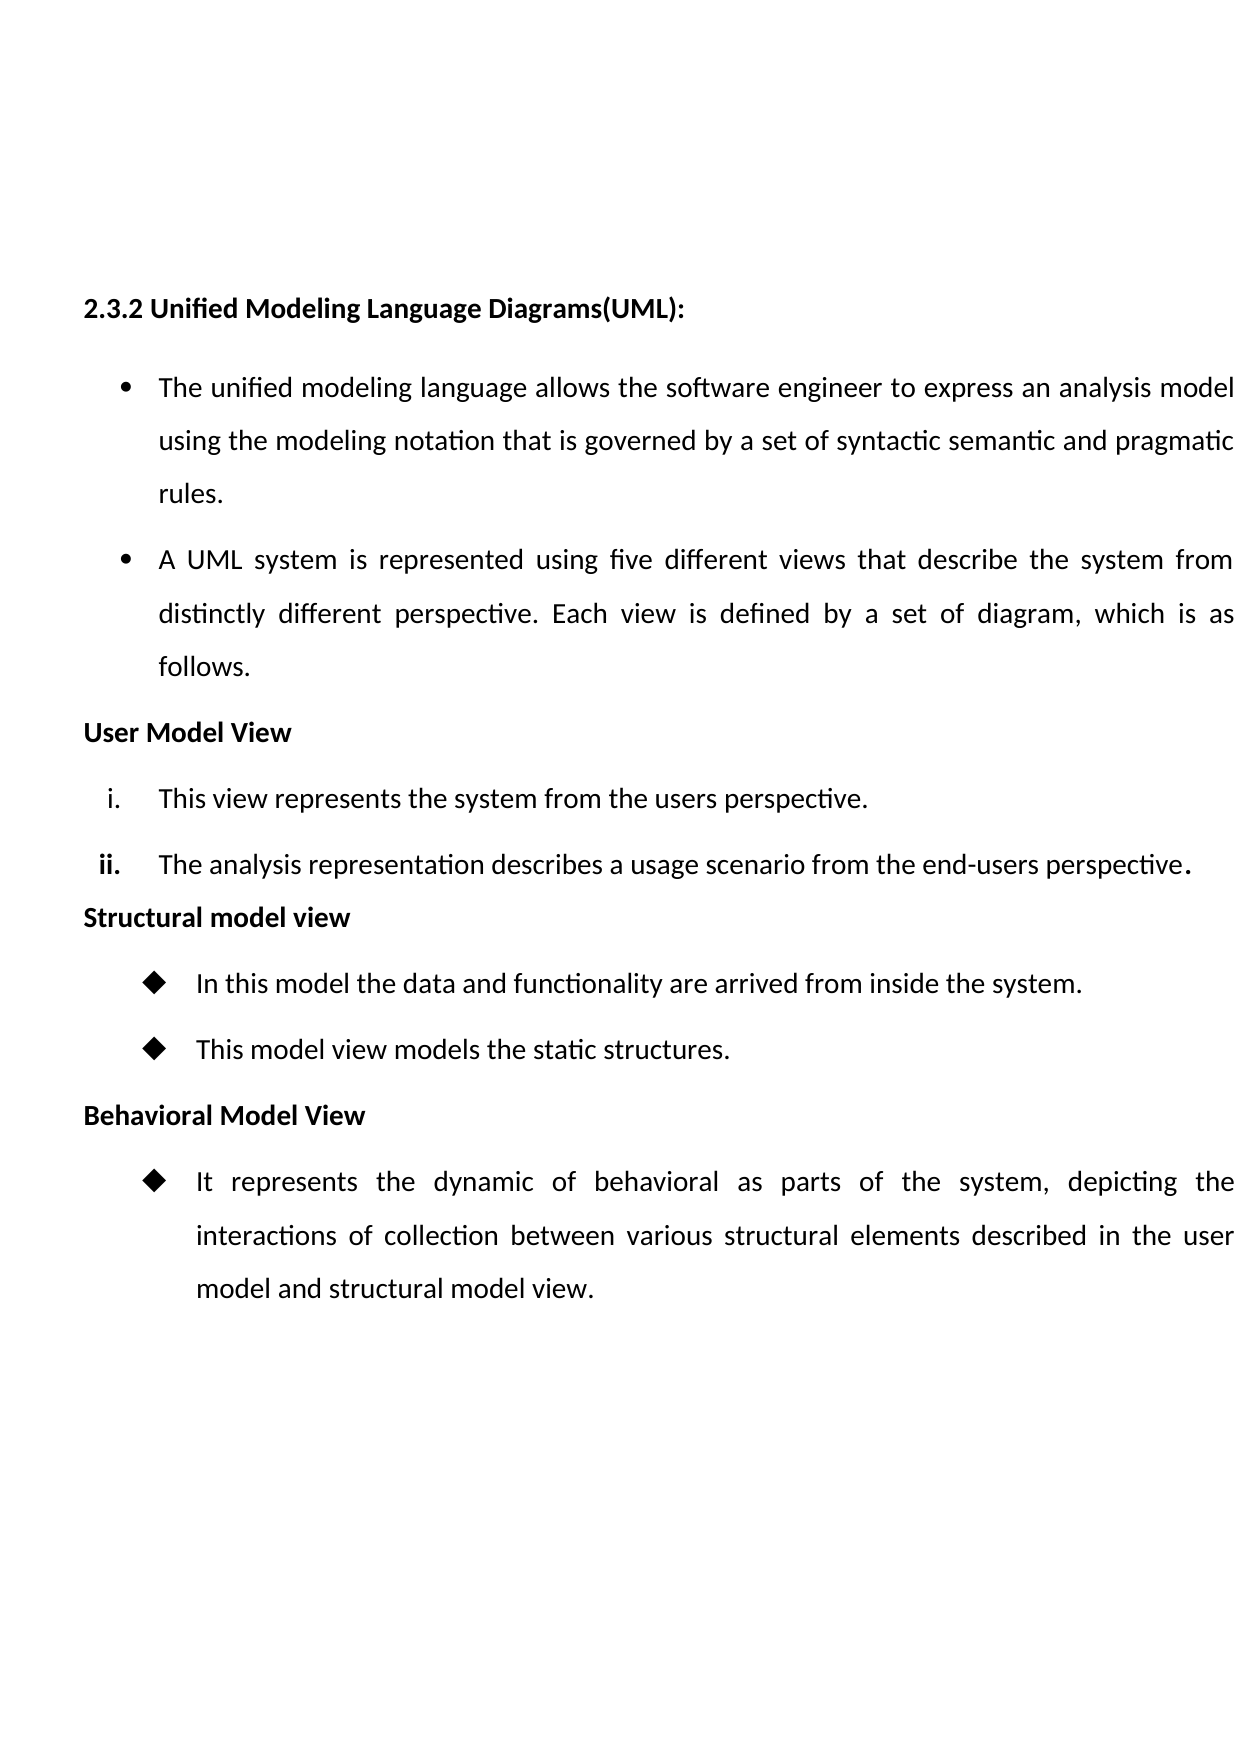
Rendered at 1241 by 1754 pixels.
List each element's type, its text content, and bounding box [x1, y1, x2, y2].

list The analysis representation describes a usage scenario from the end-users perspective. [121, 846, 1236, 882]
text It represents the dynamic of behavioral as parts of the system, depicting the interactions of collection between various structural elements described in the user model and structural model view. [139, 1163, 1236, 1306]
text 2.3.2 Unified Modeling Language Diagrams(UML): [83, 290, 1236, 326]
text This model view models the static structures. [139, 1031, 1236, 1067]
list This view represents the system from the users perspective. [121, 780, 1236, 816]
list A UML system is represented using five different views that describe the system from distinctly different perspective. Each view is defined by a set of diagram, which is as follows. [121, 541, 1236, 684]
text In this model the data and functionality are arrived from inside the system. [139, 966, 1236, 1001]
list The unified modeling language allows the software engineer to express an analysis model using the modeling notation that is governed by a set of syntactic semantic and pragmatic rules. [121, 369, 1236, 511]
text Structural model view [83, 899, 1236, 935]
text Behavioral Model View [83, 1097, 1236, 1133]
text User Model View [83, 714, 1236, 750]
